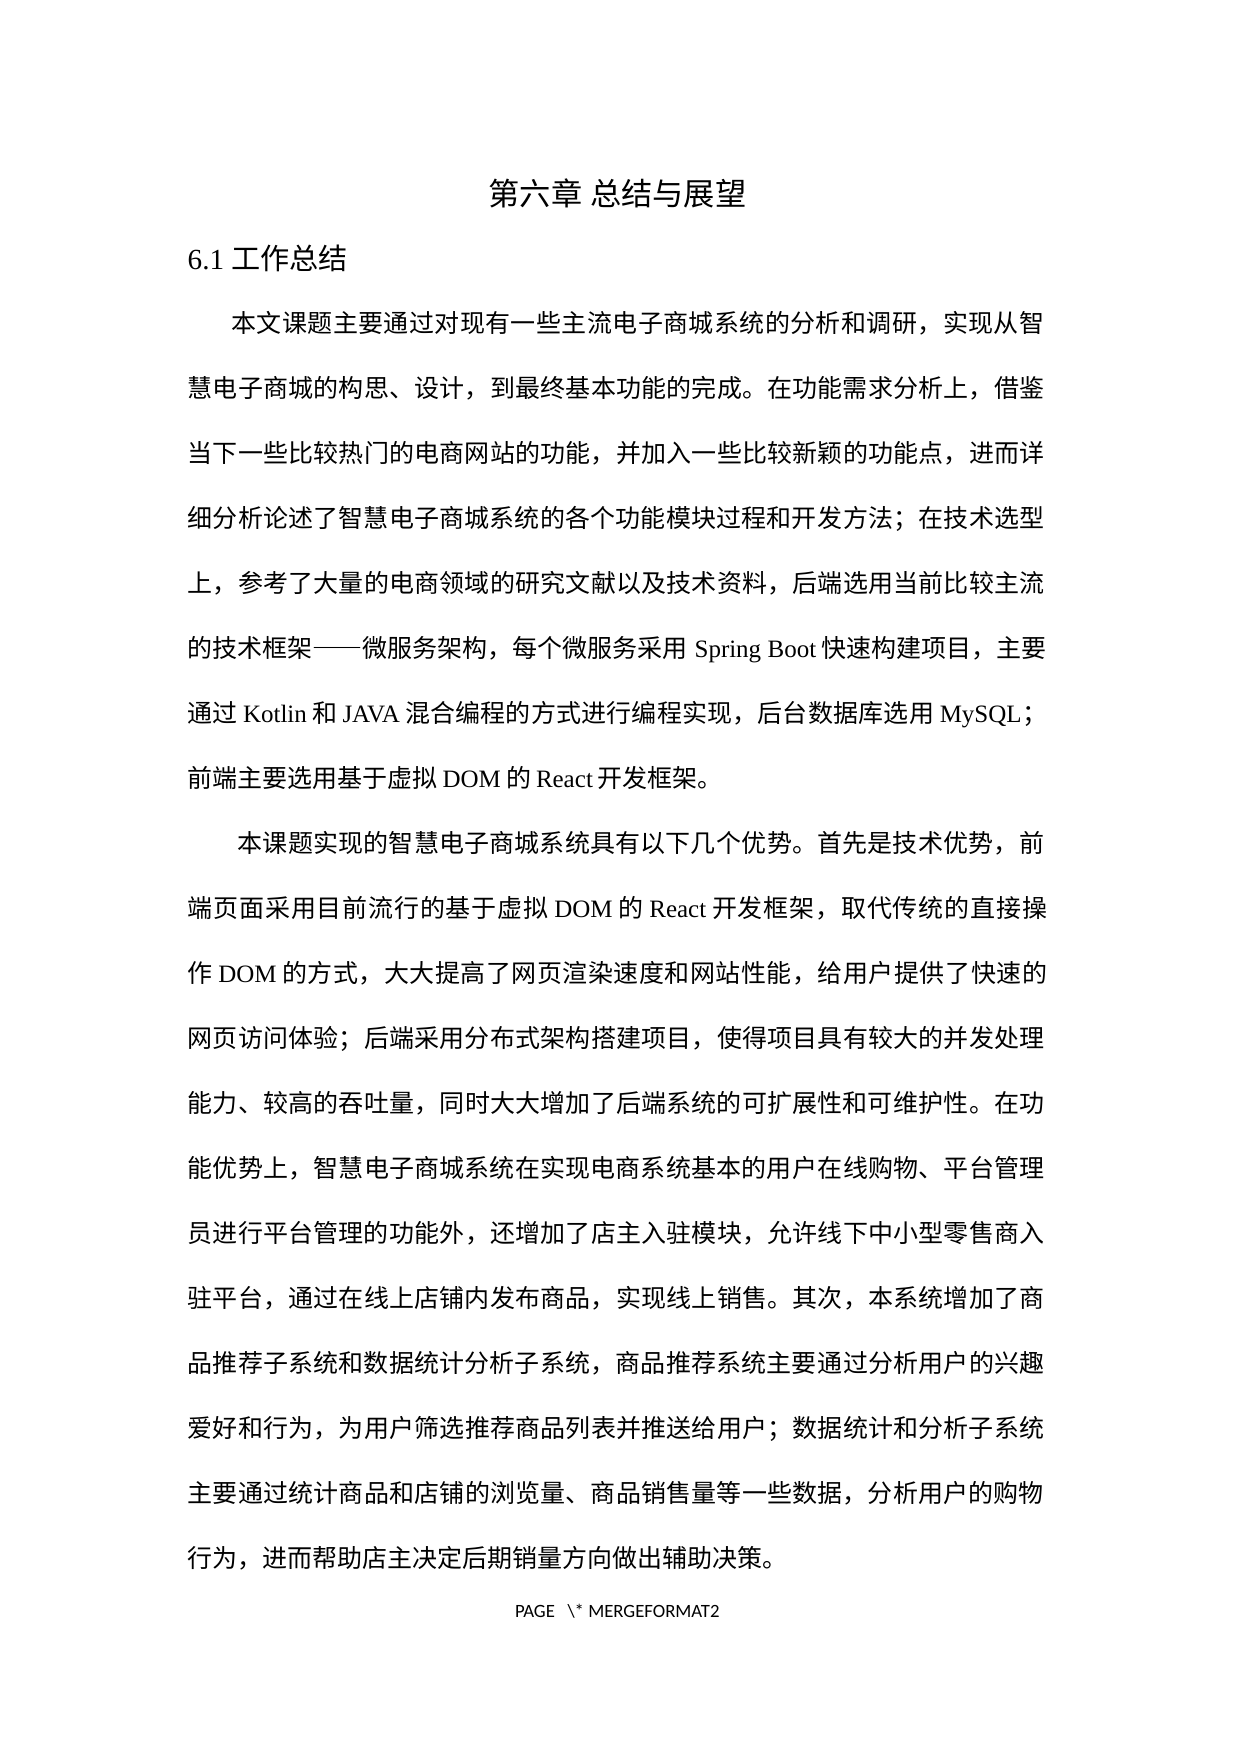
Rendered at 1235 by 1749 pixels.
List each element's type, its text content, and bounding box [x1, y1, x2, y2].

list 总结与展望 [187, 159, 1047, 224]
text 本课题实现的智慧电子商城系统具有以下几个优势。首先是技术优势，前端页面采用目前流行的基于虚拟DOM的React开发框架，取代传统的直接操作DOM的方式，大大提高了网页渲染速度和网站性能，给用户提供了快速的网页访问体验；后端采用分布式架构搭建项目，使得项目具有较大的并发处理能力、较高的吞吐量，同时大大增加了后端系统的可扩展性和可维护性。在功能优势上，智慧电子商城系统在实现电商系统基本的用户在线购物、平台管理员进行平台管理的功能外，还增加了店主入驻模块，允许线下中小型零售商入驻平台，通过在线上店铺内发布商品，实现线上销售。其次，本系统增加了商品推荐子系统和数据统计分析子系统，商品推荐系统主要通过分析用户的兴趣爱好和行为，为用户筛选推荐商品列表并推送给用户；数据统计和分析子系统主要通过统计商品和店铺的浏览量、商品销售量等一些数据，分析用户的购物行为，进而帮助店主决定后期销量方向做出辅助决策。 [187, 809, 1047, 1589]
text 6.1 工作总结 [187, 224, 1047, 289]
text 本文课题主要通过对现有一些主流电子商城系统的分析和调研，实现从智慧电子商城的构思、设计，到最终基本功能的完成。在功能需求分析上，借鉴当下一些比较热门的电商网站的功能，并加入一些比较新颖的功能点，进而详细分析论述了智慧电子商城系统的各个功能模块过程和开发方法；在技术选型上，参考了大量的电商领域的研究文献以及技术资料，后端选用当前比较主流的技术框架——微服务架构，每个微服务采用Spring Boot快速构建项目，主要通过Kotlin和JAVA混合编程的方式进行编程实现，后台数据库选用MySQL；前端主要选用基于虚拟DOM的React开发框架。 [187, 289, 1047, 809]
